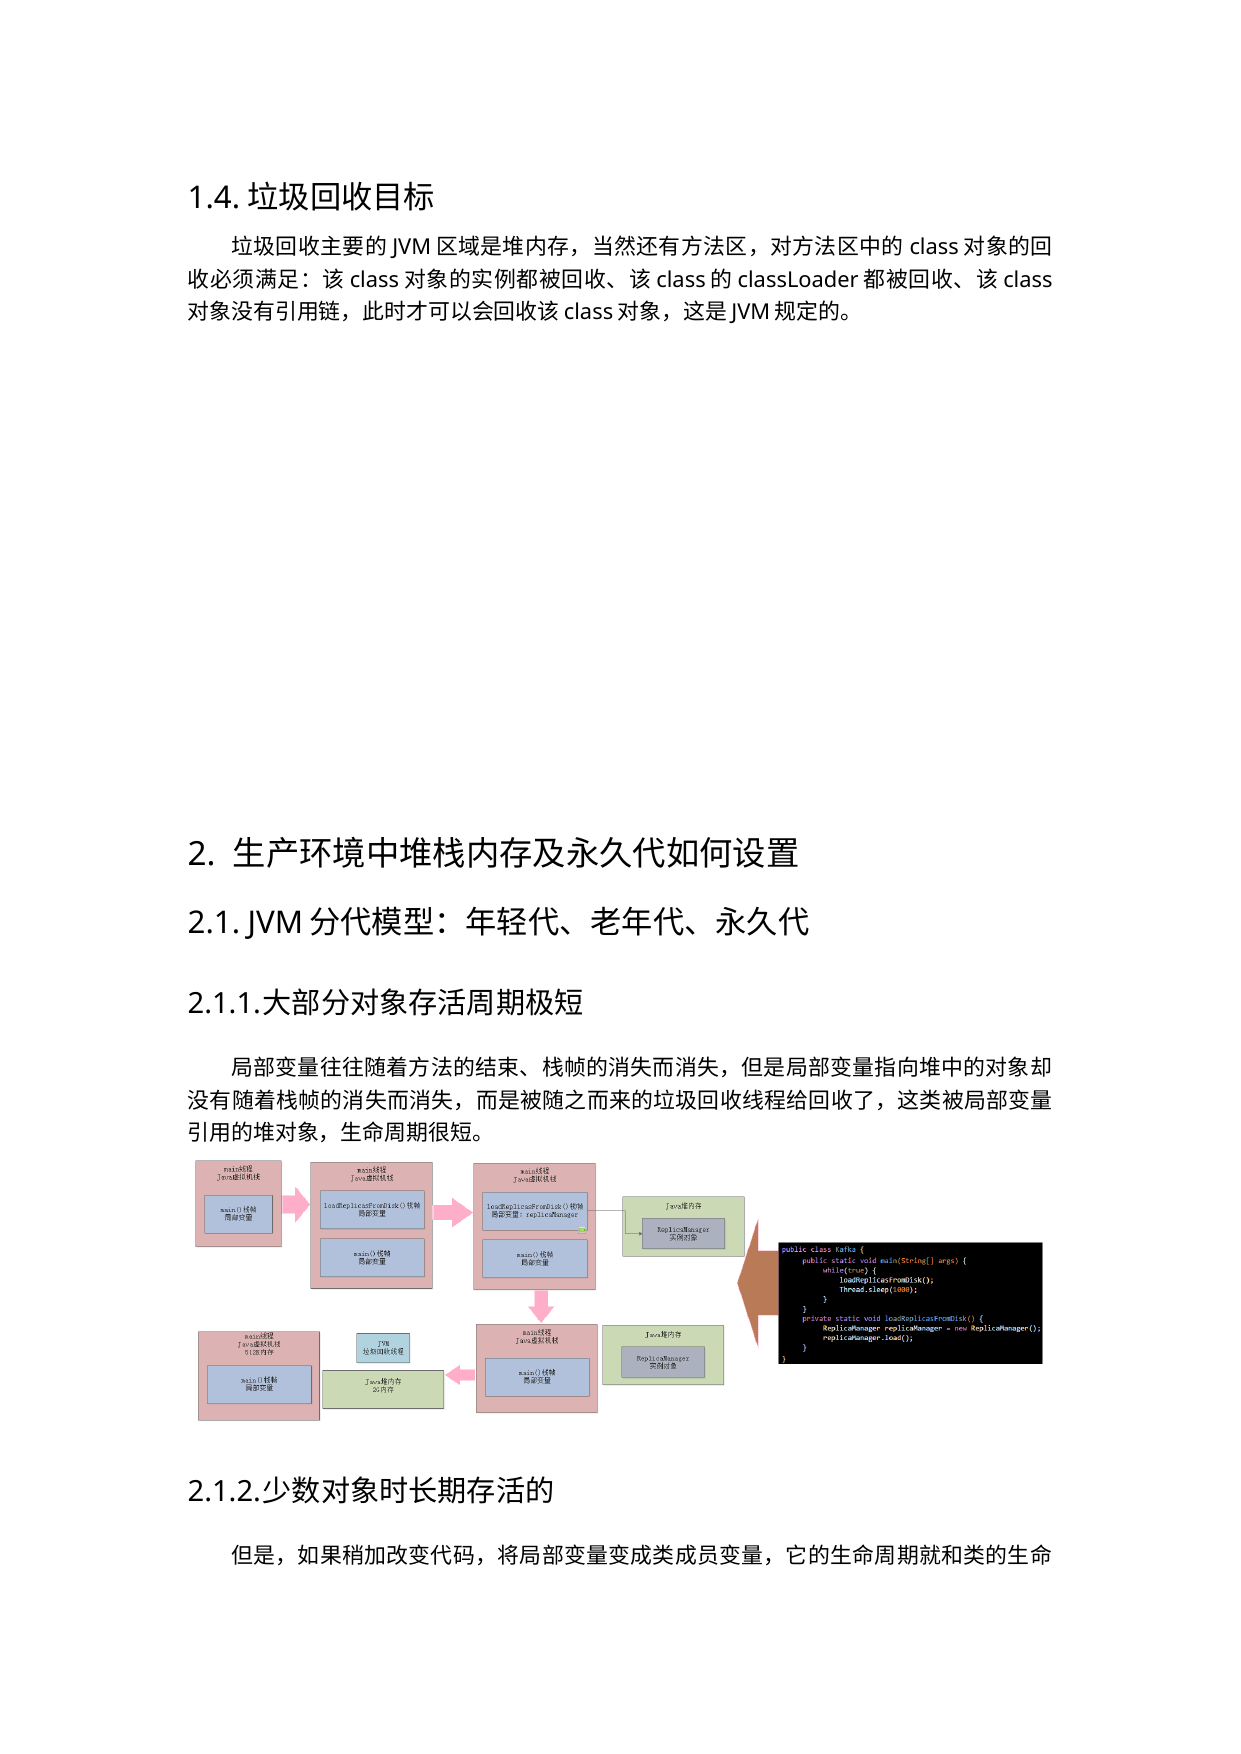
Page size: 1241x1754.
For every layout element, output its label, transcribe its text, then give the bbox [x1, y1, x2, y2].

text 局部变量往往随着方法的结束、栈帧的消失而消失，但是局部变量指向堆中的对象却没有随着栈帧的消失而消失，而是被随之而来的垃圾回收线程给回收了，这类被局部变量引用的堆对象，生命周期很短。 [187, 1050, 1053, 1147]
text 垃圾回收主要的JVM区域是堆内存，当然还有方法区，对方法区中的class对象的回收必须满足：该class对象的实例都被回收、该class的classLoader都被回收、该class对象没有引用链，此时才可以会回收该class对象，这是JVM规定的。 [187, 229, 1053, 327]
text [187, 1537, 1053, 1570]
subtitle 垃圾回收目标 [187, 162, 1053, 227]
subtitle 少数对象时长期存活的 [187, 1456, 1053, 1521]
subtitle JVM分代模型：年轻代、老年代、永久代 [187, 887, 1053, 952]
subtitle 生产环境中堆栈内存及永久代如何设置 [187, 818, 1053, 883]
subtitle 大部分对象存活周期极短 [187, 969, 1053, 1034]
picture [187, 1147, 1053, 1423]
